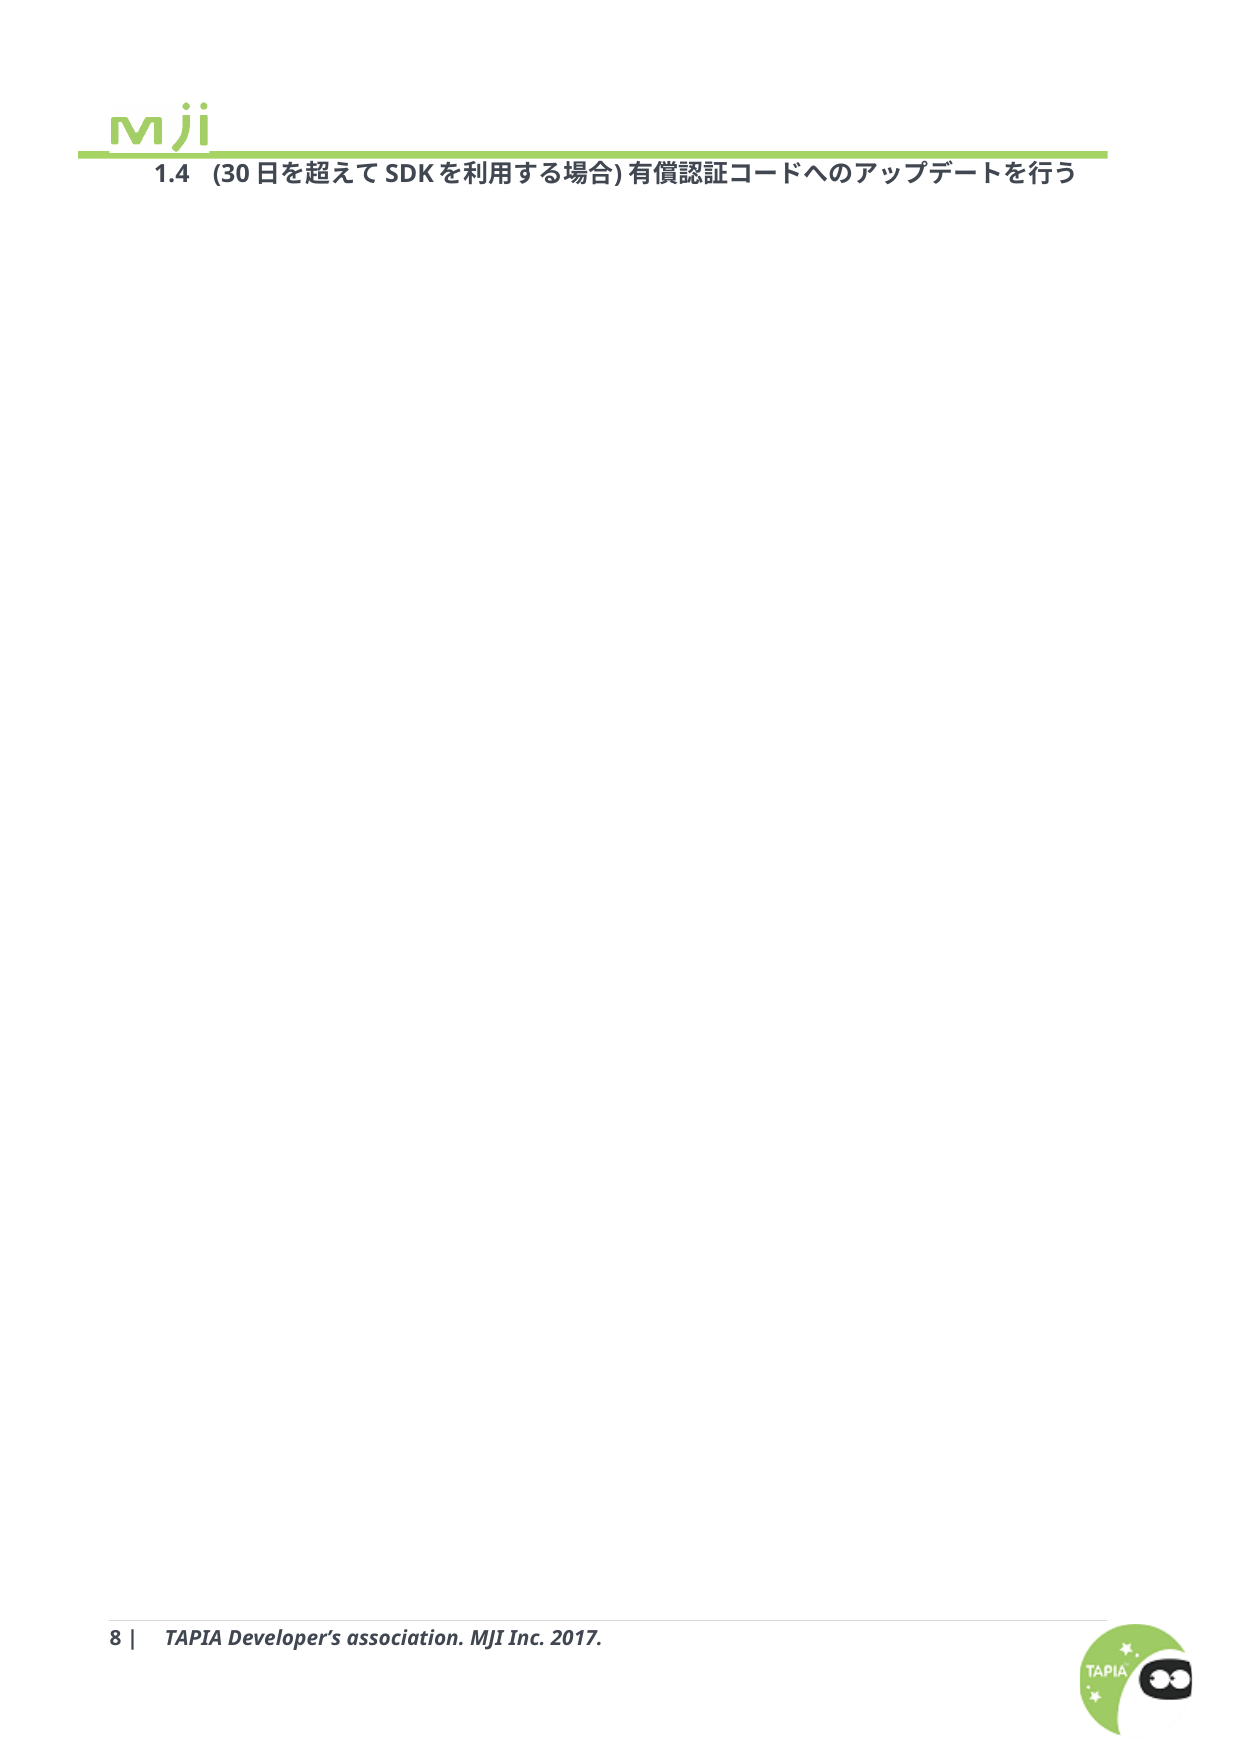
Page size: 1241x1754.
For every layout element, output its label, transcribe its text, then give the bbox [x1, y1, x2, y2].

list (30日を超えてSDKを利用する場合) 有償認証コードへのアップデートを行う [154, 153, 1107, 189]
picture [1079, 1624, 1193, 1738]
picture [109, 102, 210, 153]
